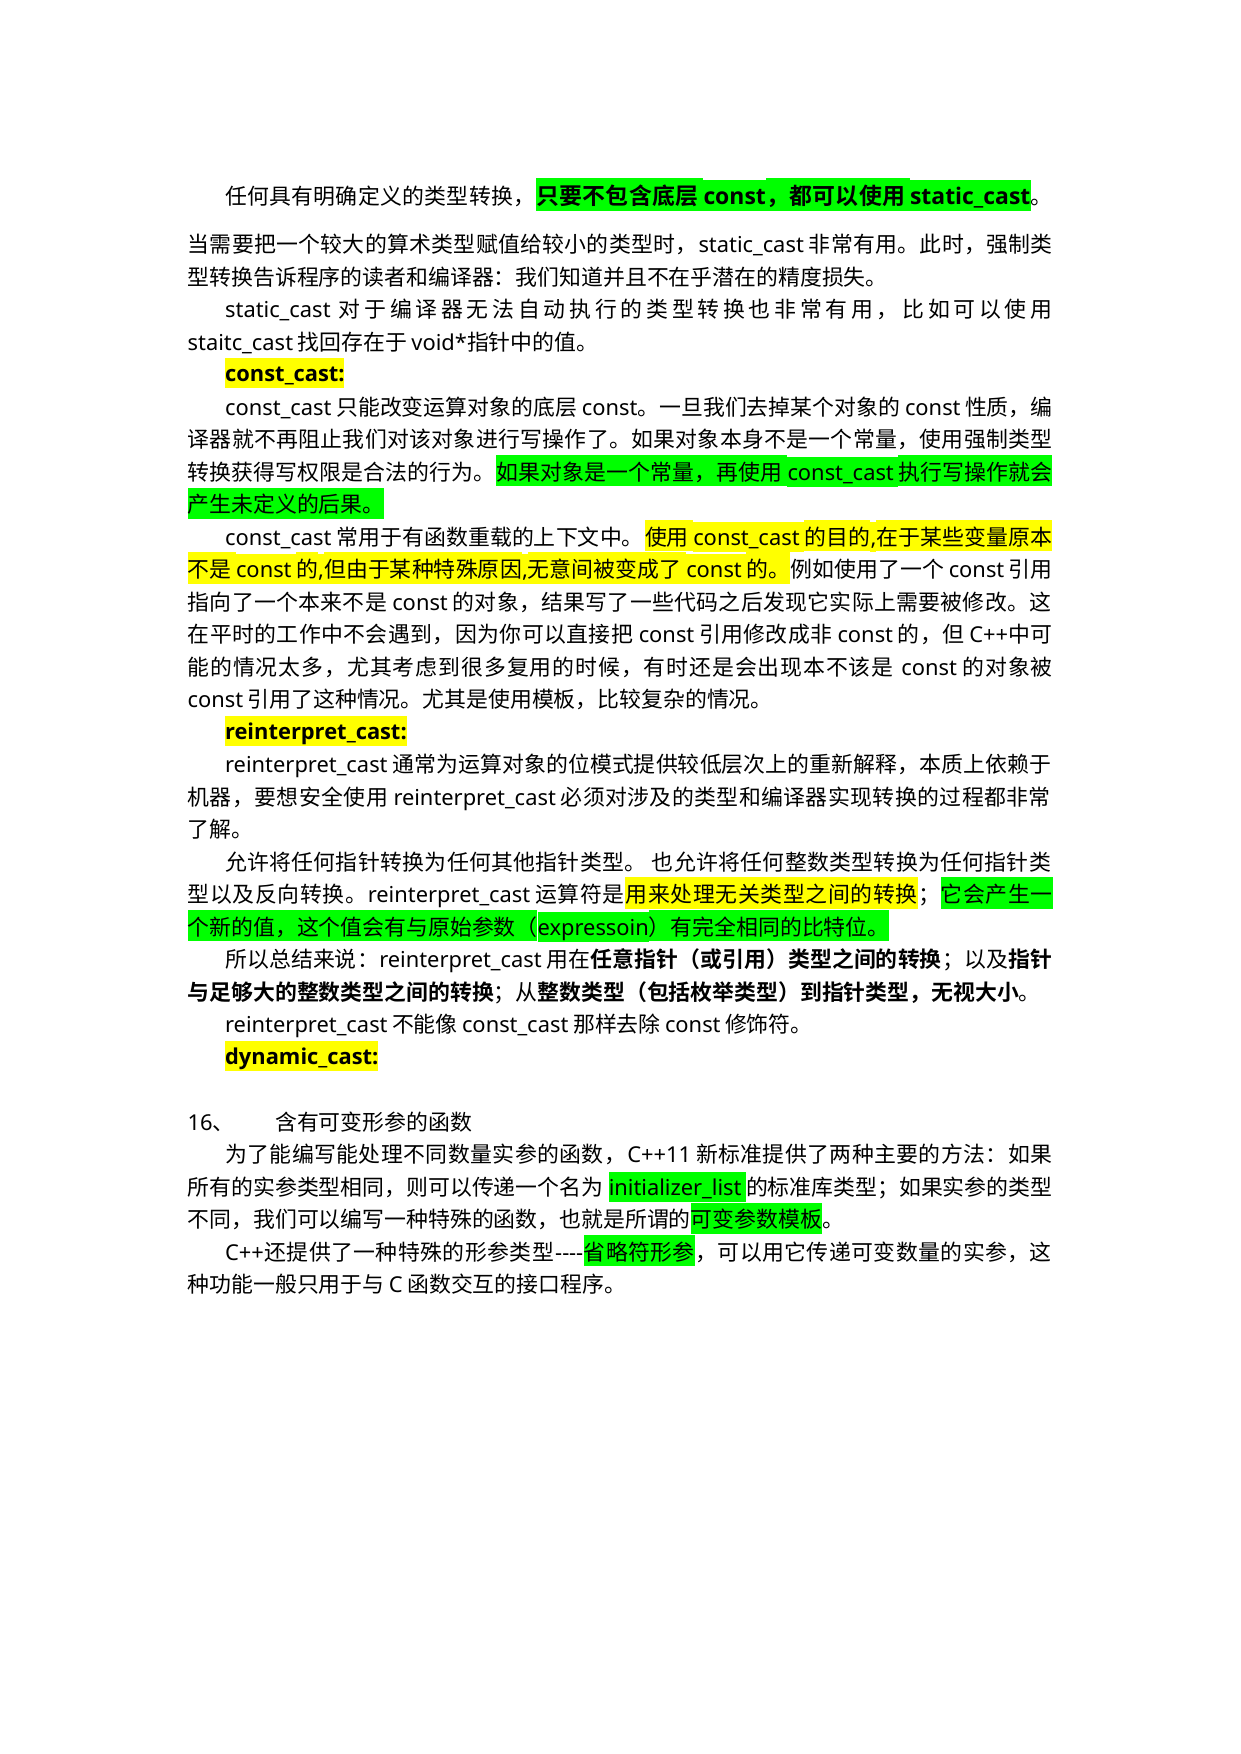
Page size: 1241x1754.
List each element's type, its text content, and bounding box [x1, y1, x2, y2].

list 含有可变形参的函数 [187, 1104, 1053, 1137]
text reinterpret_cast通常为运算对象的位模式提供较低层次上的重新解释，本质上依赖于机器，要想安全使用reinterpret_cast必须对涉及的类型和编译器实现转换的过程都非常了解。 [187, 747, 1053, 844]
text 为了能编写能处理不同数量实参的函数，C++11新标准提供了两种主要的方法：如果所有的实参类型相同，则可以传递一个名为initializer_list的标准库类型；如果实参的类型不同，我们可以编写一种特殊的函数，也就是所谓的可变参数模板。 [187, 1137, 1053, 1234]
text C++还提供了一种特殊的形参类型----省略符形参，可以用它传递可变数量的实参，这种功能一般只用于与C函数交互的接口程序。 [187, 1234, 1053, 1299]
text 允许将任何指针转换为任何其他指针类型。 也允许将任何整数类型转换为任何指针类型以及反向转换。reinterpret_cast运算符是用来处理无关类型之间的转换；它会产生一个新的值，这个值会有与原始参数（expressoin）有完全相同的比特位。 [187, 844, 1053, 942]
text reinterpret_cast: [187, 714, 1053, 747]
text const_cast: [187, 357, 1053, 389]
text 任何具有明确定义的类型转换，只要不包含底层const，都可以使用static_cast。当需要把一个较大的算术类型赋值给较小的类型时，static_cast非常有用。此时，强制类型转换告诉程序的读者和编译器：我们知道并且不在乎潜在的精度损失。 [187, 162, 1053, 292]
text dynamic_cast: [187, 1039, 1053, 1072]
text const_cast常用于有函数重载的上下文中。使用const_cast的目的,在于某些变量原本不是const的,但由于某种特殊原因,无意间被变成了const的。例如使用了一个const引用指向了一个本来不是const的对象，结果写了一些代码之后发现它实际上需要被修改。这在平时的工作中不会遇到，因为你可以直接把const引用修改成非const的，但C++中可能的情况太多，尤其考虑到很多复用的时候，有时还是会出现本不该是const的对象被const引用了这种情况。尤其是使用模板，比较复杂的情况。 [187, 519, 1053, 714]
text reinterpret_cast不能像const_cast那样去除const修饰符。 [187, 1007, 1053, 1039]
text static_cast对于编译器无法自动执行的类型转换也非常有用，比如可以使用staitc_cast找回存在于void*指针中的值。 [187, 292, 1053, 357]
text 所以总结来说：reinterpret_cast用在任意指针（或引用）类型之间的转换；以及指针与足够大的整数类型之间的转换；从整数类型（包括枚举类型）到指针类型，无视大小。 [187, 942, 1053, 1007]
text const_cast只能改变运算对象的底层const。一旦我们去掉某个对象的const性质，编译器就不再阻止我们对该对象进行写操作了。如果对象本身不是一个常量，使用强制类型转换获得写权限是合法的行为。如果对象是一个常量，再使用const_cast执行写操作就会产生未定义的后果。 [187, 389, 1053, 519]
